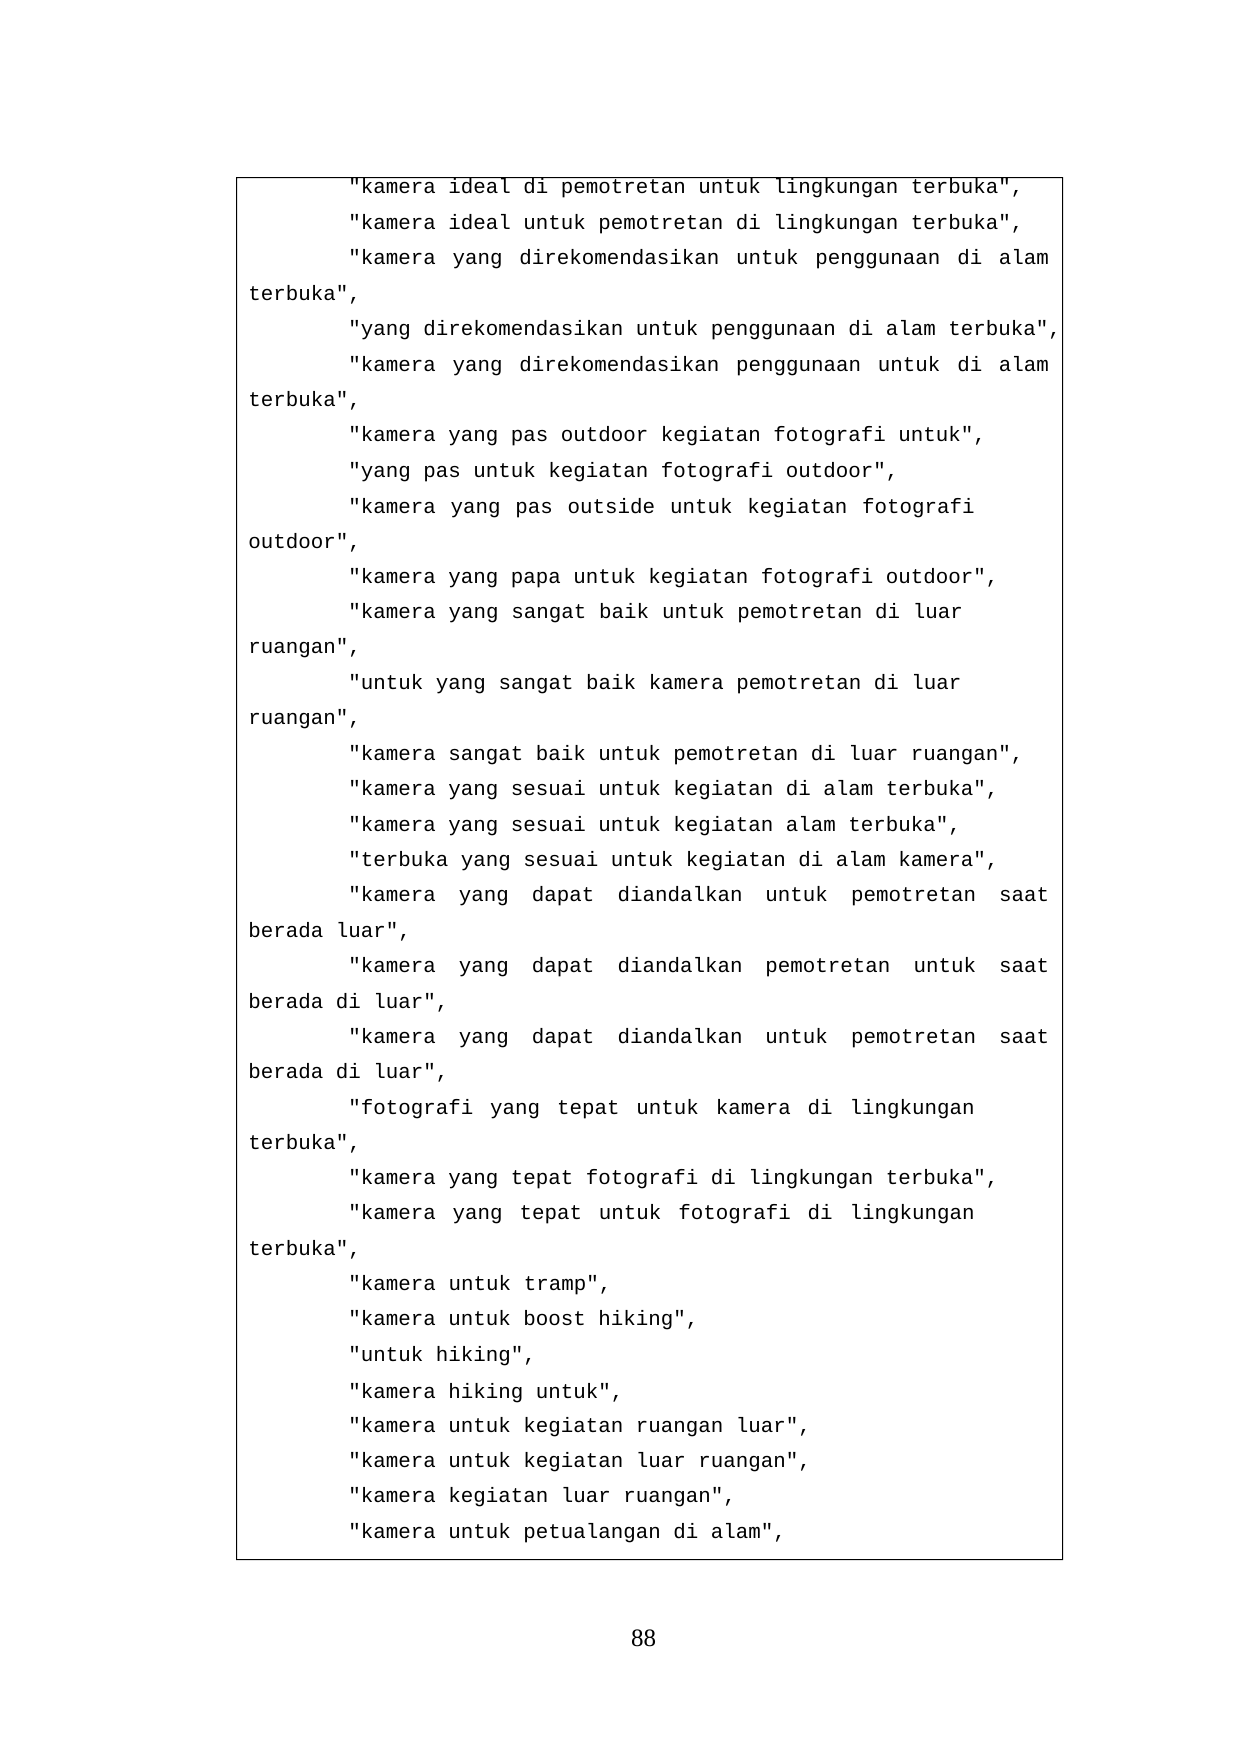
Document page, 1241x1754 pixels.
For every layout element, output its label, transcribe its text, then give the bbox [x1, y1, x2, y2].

text "kamera yang tepat fotografi di lingkungan terbuka", "kamera yang tepat untuk fotografi di lingkungan [348, 1167, 1064, 1226]
text "kamera yang pas outside untuk kegiatan fotografi outdoor", [248, 496, 1064, 555]
text terbuka", [248, 389, 1240, 413]
text "kamera untuk kegiatan ruangan luar", "kamera untuk kegiatan luar ruangan", "kamera kegiatan luar ruangan", "kamera untuk petualangan di alam", [348, 1415, 812, 1544]
text berada luar", [248, 920, 1240, 943]
text "kamera hiking untuk", [348, 1379, 1240, 1403]
text "yang direkomendasikan untuk penggunaan di alam terbuka", "kamera yang direkomendasikan penggunaan untuk di alam [348, 318, 1064, 377]
text ruangan", [248, 636, 1240, 660]
text "kamera yang dapat diandalkan pemotretan untuk saat berada di luar", [248, 955, 1064, 1014]
text "kamera yang dapat diandalkan untuk pemotretan saat berada di luar", [248, 1026, 1064, 1085]
text "kamera ideal di pemotretan untuk lingkungan terbuka", "kamera ideal untuk pemotretan di lingkungan terbuka", "kamera yang direkomendasikan untuk penggunaan di alam [348, 176, 1064, 271]
text "kamera untuk tramp", "kamera untuk boost hiking", "untuk hiking", [348, 1273, 698, 1367]
text "kamera sangat baik untuk pemotretan di luar ruangan", "kamera yang sesuai untuk kegiatan di alam terbuka", "kamera yang sesuai untuk kegiatan alam terbuka", "terbuka yang sesuai untuk kegiatan di alam kamera", "kamera yang dapat diandalkan untuk pemotretan saat [348, 743, 1058, 908]
text "kamera yang pas outdoor kegiatan fotografi untuk", "yang pas untuk kegiatan fotografi outdoor", [348, 424, 987, 484]
text terbuka", [248, 283, 1240, 306]
text "kamera yang papa untuk kegiatan fotografi outdoor", "kamera yang sangat baik untuk pemotretan di luar [348, 566, 1064, 625]
text "fotografi yang tepat untuk kamera di lingkungan terbuka", [248, 1097, 1064, 1156]
text terbuka", [248, 1237, 1240, 1261]
text "untuk yang sangat baik kamera pemotretan di luar ruangan", [248, 672, 1064, 731]
